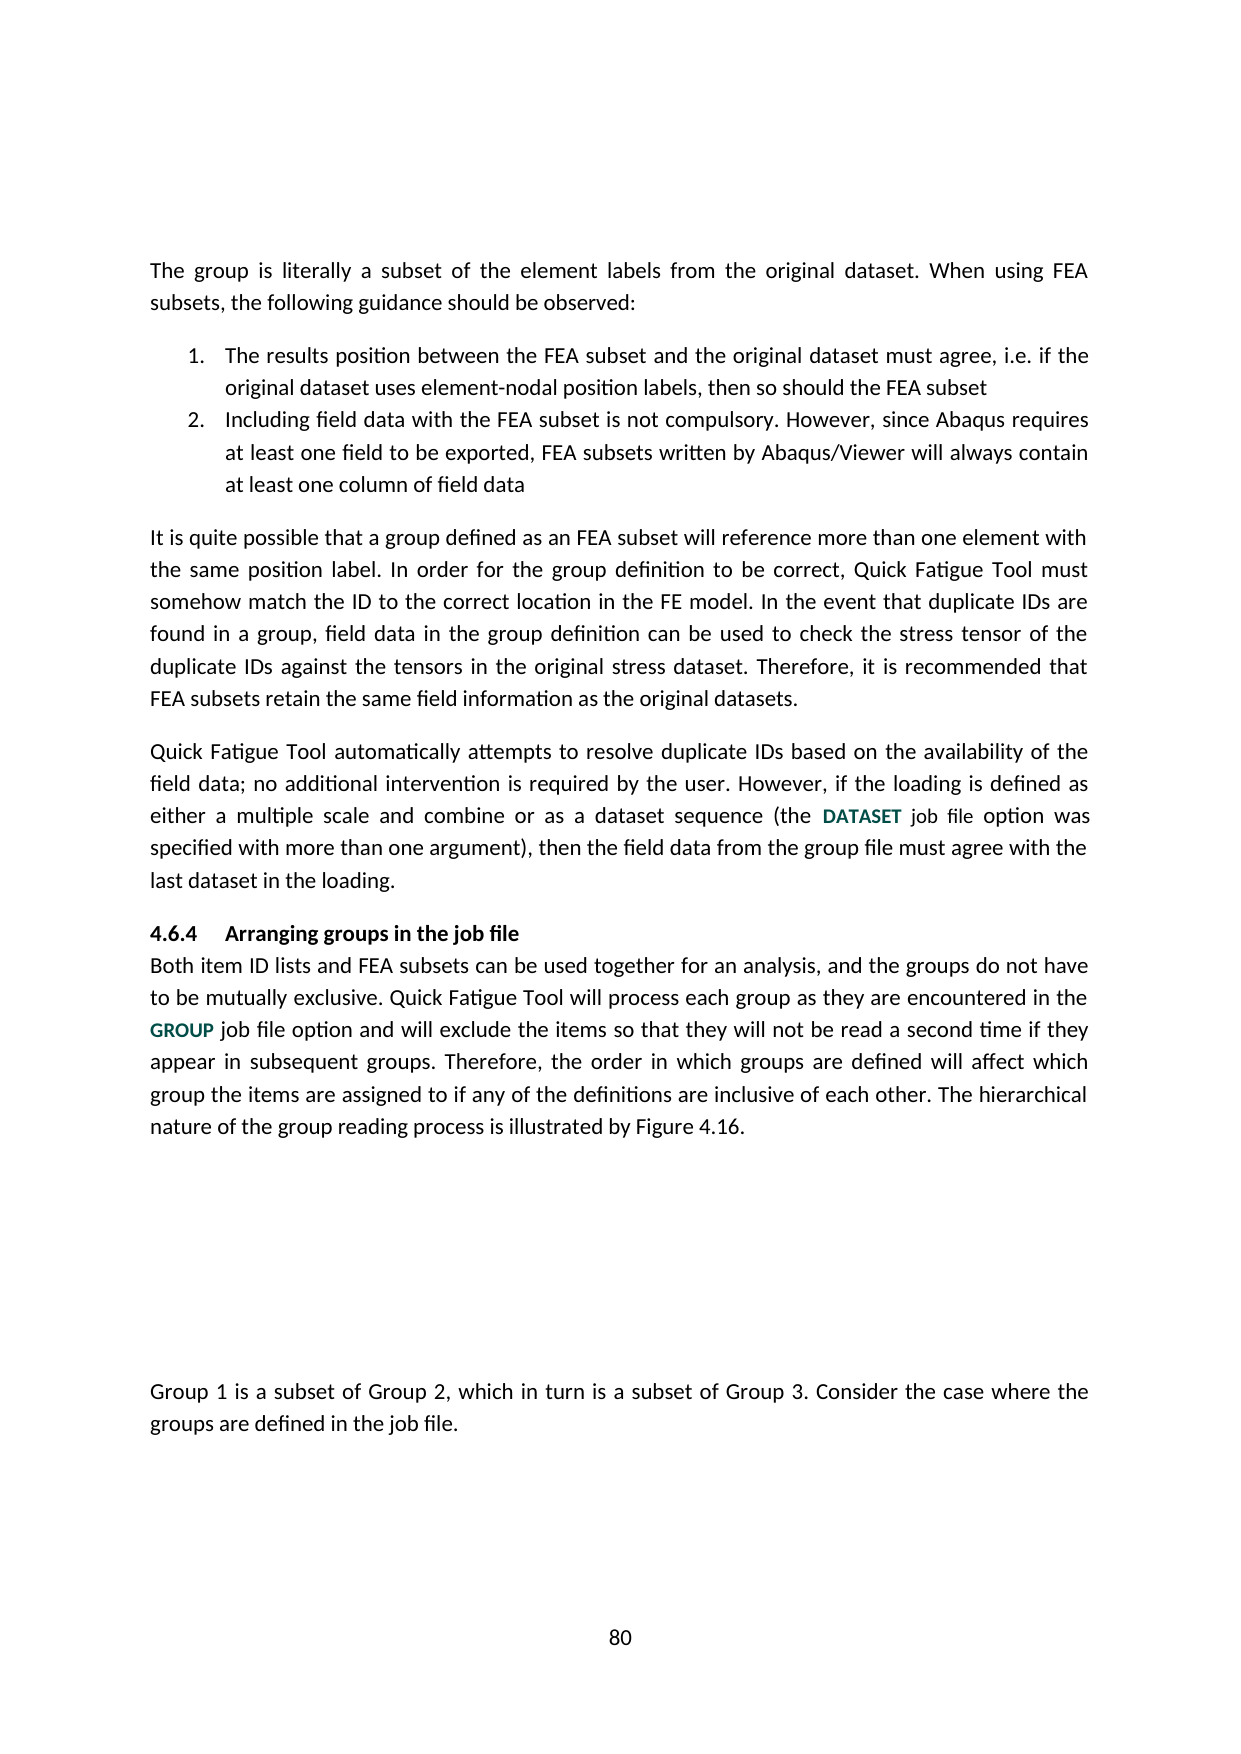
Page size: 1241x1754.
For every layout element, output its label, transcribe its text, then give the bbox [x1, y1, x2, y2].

subtitle 4.6.4 Arranging groups in the job file [150, 919, 1090, 947]
text It is quite possible that a group defined as an FEA subset will reference more than one element with the same position label. In order for the group definition to be correct, Quick Fatigue Tool must somehow match the ID to the correct location in the FE model. In the event that duplicate IDs are found in a group, field data in the group definition can be used to check the stress tensor of the duplicate IDs against the tensors in the original stress dataset. Therefore, it is recommended that FEA subsets retain the same field information as the original datasets. [150, 523, 1090, 712]
list Including field data with the FEA subset is not compulsory. However, since Abaqus requires at least one field to be exported, FEA subsets written by Abaqus/Viewer will always contain at least one column of field data [187, 406, 1090, 498]
list The results position between the FEA subset and the original dataset must agree, i.e. if the original dataset uses element-nodal position labels, then so should the FEA subset [187, 341, 1090, 401]
text Quick Fatigue Tool automatically attempts to resolve duplicate IDs based on the availability of the field data; no additional intervention is required by the user. However, if the loading is defined as either a multiple scale and combine or as a dataset sequence (the DATASET job file option was specified with more than one argument), then the field data from the group file must agree with the last dataset in the loading. [150, 737, 1090, 894]
text Group 1 is a subset of Group 2, which in turn is a subset of Group 3. Consider the case where the groups are defined in the job file. [150, 1377, 1090, 1437]
text Both item ID lists and FEA subsets can be used together for an analysis, and the groups do not have to be mutually exclusive. Quick Fatigue Tool will process each group as they are encountered in the GROUP job file option and will exclude the items so that they will not be read a second time if they appear in subsequent groups. Therefore, the order in which groups are defined will affect which group the items are assigned to if any of the definitions are inclusive of each other. The hierarchical nature of the group reading process is illustrated by Figure 4.16. [150, 951, 1090, 1140]
text The group is literally a subset of the element labels from the original dataset. When using FEA subsets, the following guidance should be observed: [150, 256, 1090, 316]
